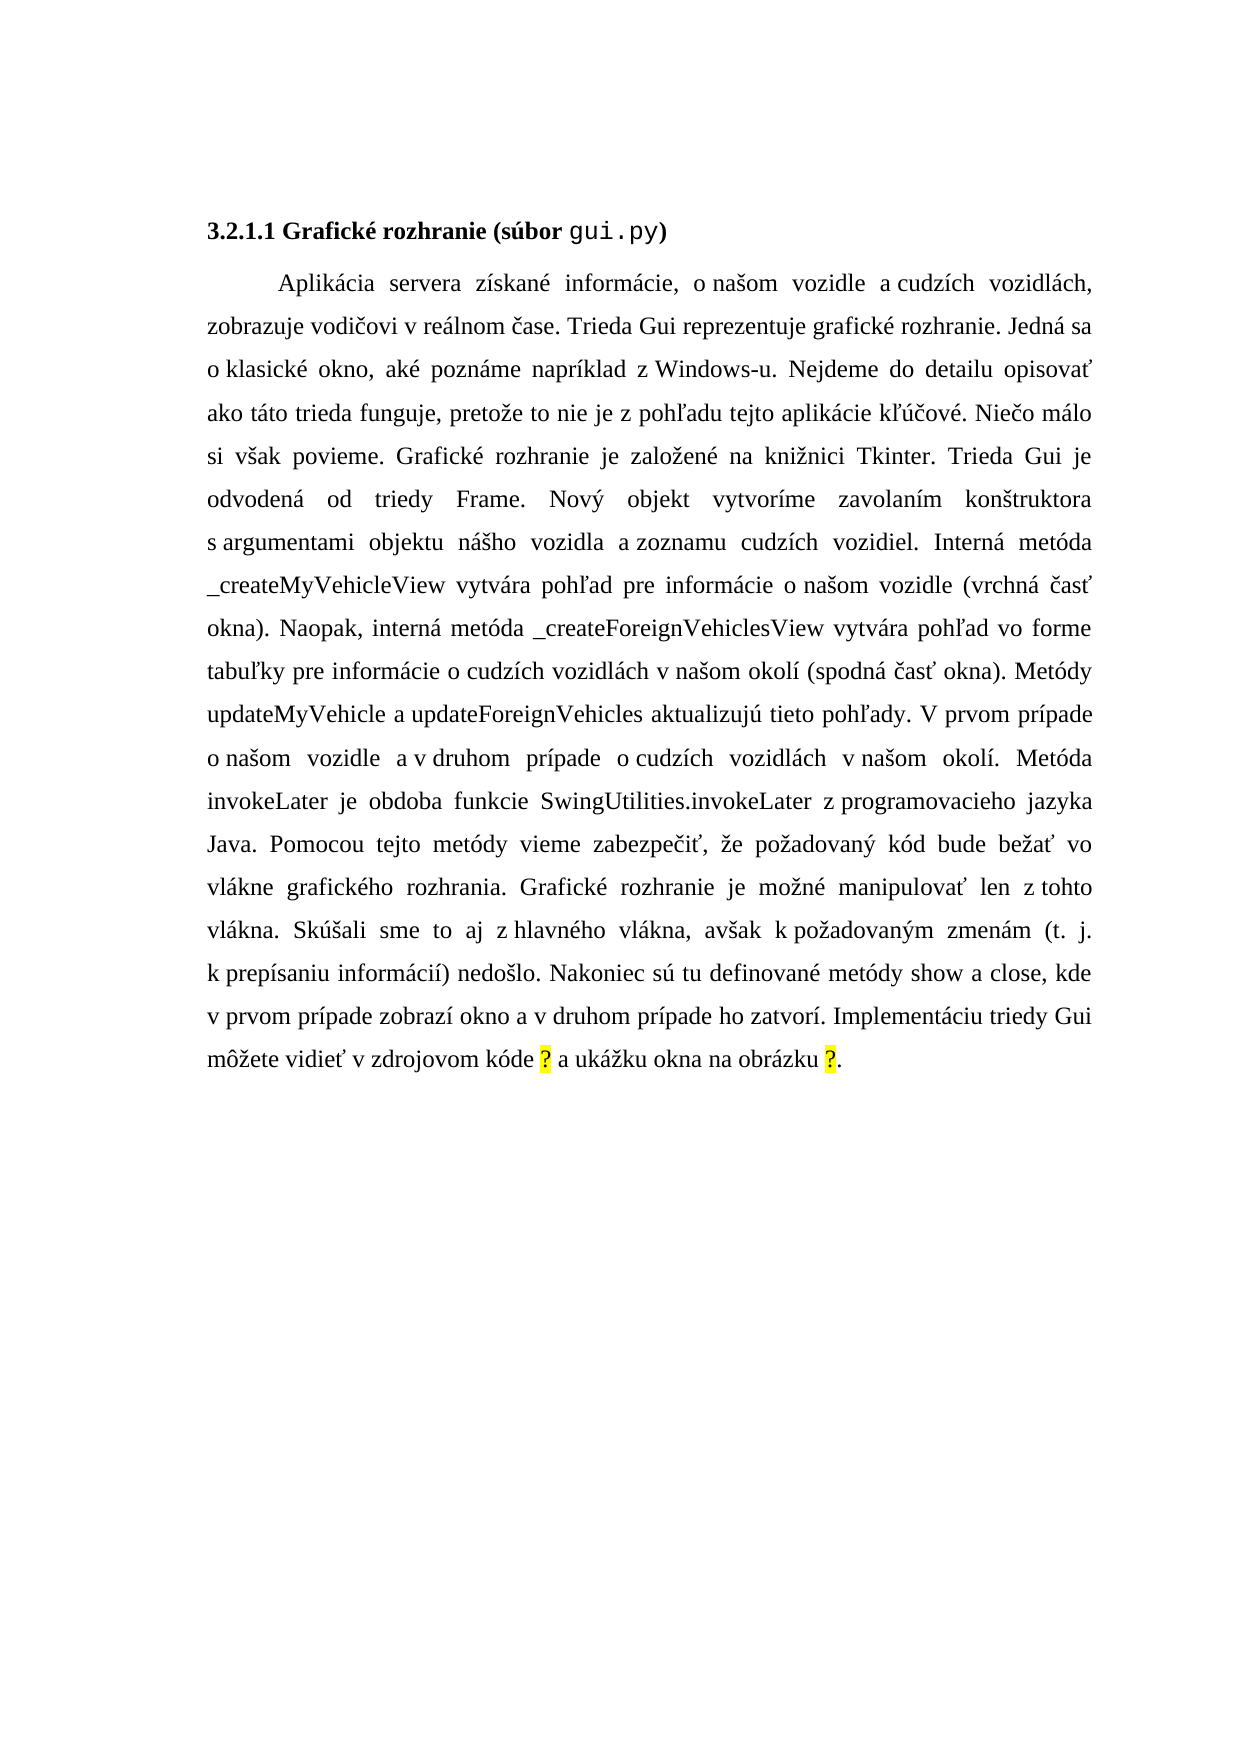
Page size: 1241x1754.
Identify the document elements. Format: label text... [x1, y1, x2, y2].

subtitle 3.2.1.1 Grafické rozhranie (súbor gui.py) [207, 216, 1092, 247]
text Aplikácia servera získané informácie, o našom vozidle a cudzích vozidlách, zobrazuje vodičovi v reálnom čase. Trieda Gui reprezentuje grafické rozhranie. Jedná sa o klasické okno, aké poznáme napríklad z Windows-u. Nejdeme do detailu opisovať ako táto trieda funguje, pretože to nie je z pohľadu tejto aplikácie kľúčové. Niečo málo si však povieme. Grafické rozhranie je založené na knižnici Tkinter. Trieda Gui je odvodená od triedy Frame. Nový objekt vytvoríme zavolaním konštruktora s argumentami objektu nášho vozidla a zoznamu cudzích vozidiel. Interná metóda _createMyVehicleView vytvára pohľad pre informácie o našom vozidle (vrchná časť okna). Naopak, interná metóda _createForeignVehiclesView vytvára pohľad vo forme tabuľky pre informácie o cudzích vozidlách v našom okolí (spodná časť okna). Metódy updateMyVehicle a updateForeignVehicles aktualizujú tieto pohľady. V prvom prípade o našom vozidle a v druhom prípade o cudzích vozidlách v našom okolí. Metóda invokeLater je obdoba funkcie SwingUtilities.invokeLater z programovacieho jazyka Java. Pomocou tejto metódy vieme zabezpečiť, že požadovaný kód bude bežať vo vlákne grafického rozhrania. Grafické rozhranie je možné manipulovať len z tohto vlákna. Skúšali sme to aj z hlavného vlákna, avšak k požadovaným zmenám (t. j. k prepísaniu informácií) nedošlo. Nakoniec sú tu definované metódy show a close, kde v prvom prípade zobrazí okno a v druhom prípade ho zatvorí. Implementáciu triedy Gui môžete vidieť v zdrojovom kóde ? a ukážku okna na obrázku ?. [207, 268, 1092, 1073]
